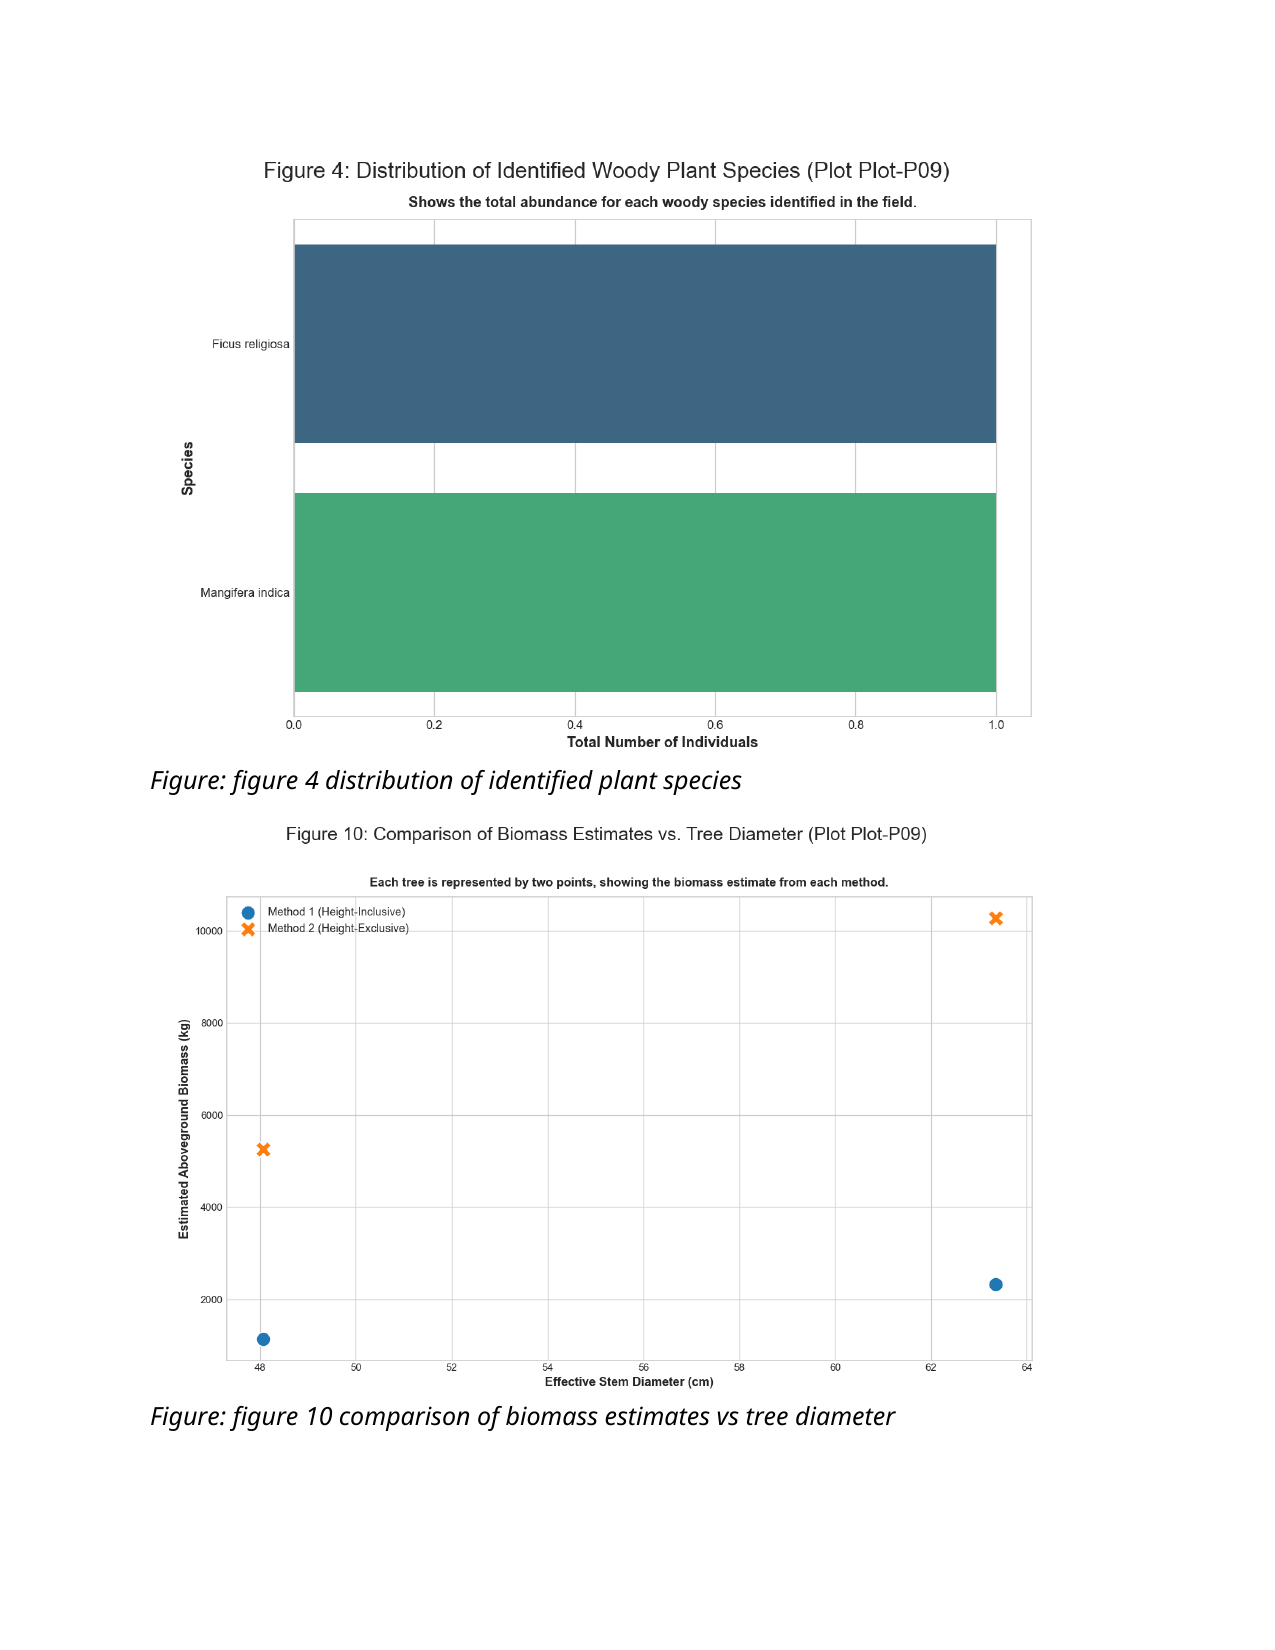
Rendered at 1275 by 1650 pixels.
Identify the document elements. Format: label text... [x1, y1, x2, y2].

picture [168, 150, 1044, 763]
picture [168, 815, 1044, 1399]
